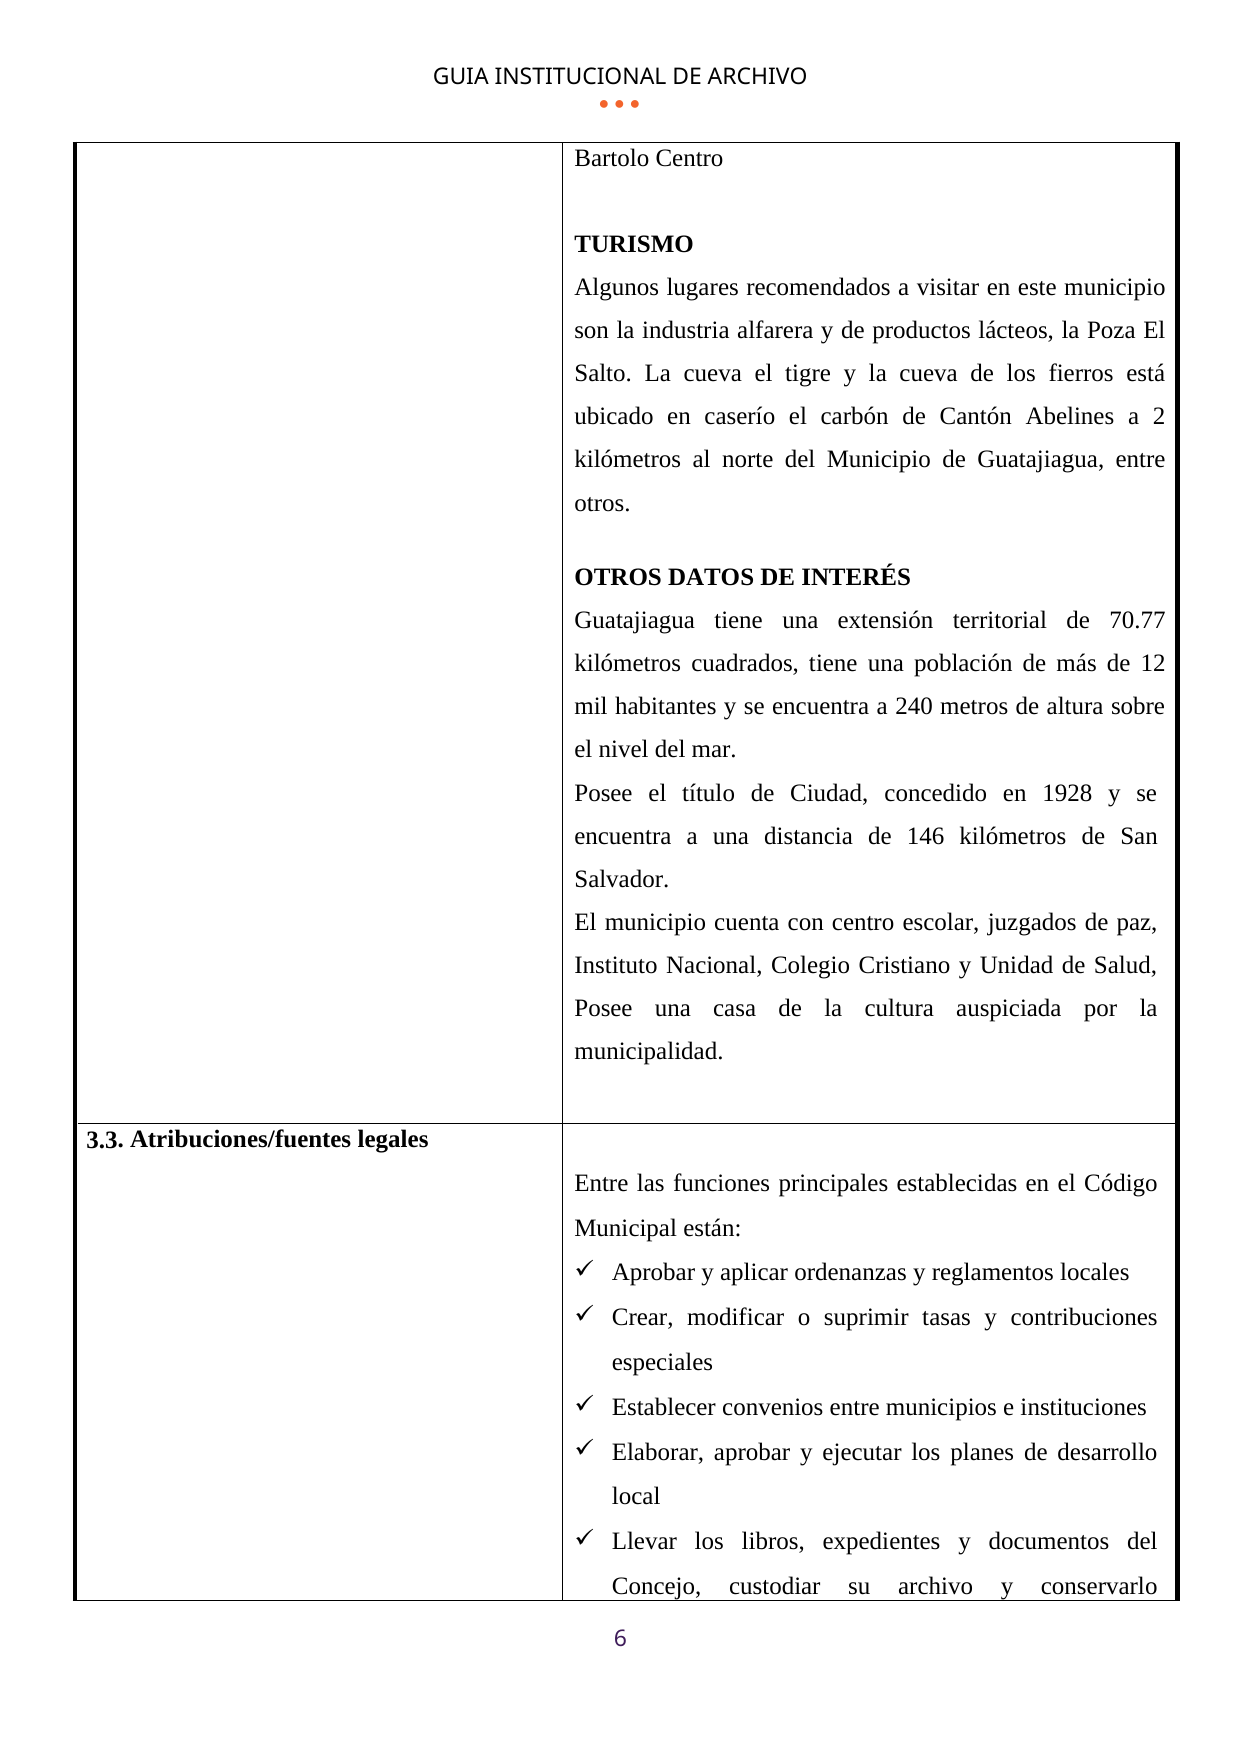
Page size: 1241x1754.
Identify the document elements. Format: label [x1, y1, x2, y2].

table_cell [563, 143, 1175, 1123]
table_cell [563, 1124, 1175, 1600]
table_cell [77, 143, 562, 1123]
table_cell [77, 1124, 562, 1600]
